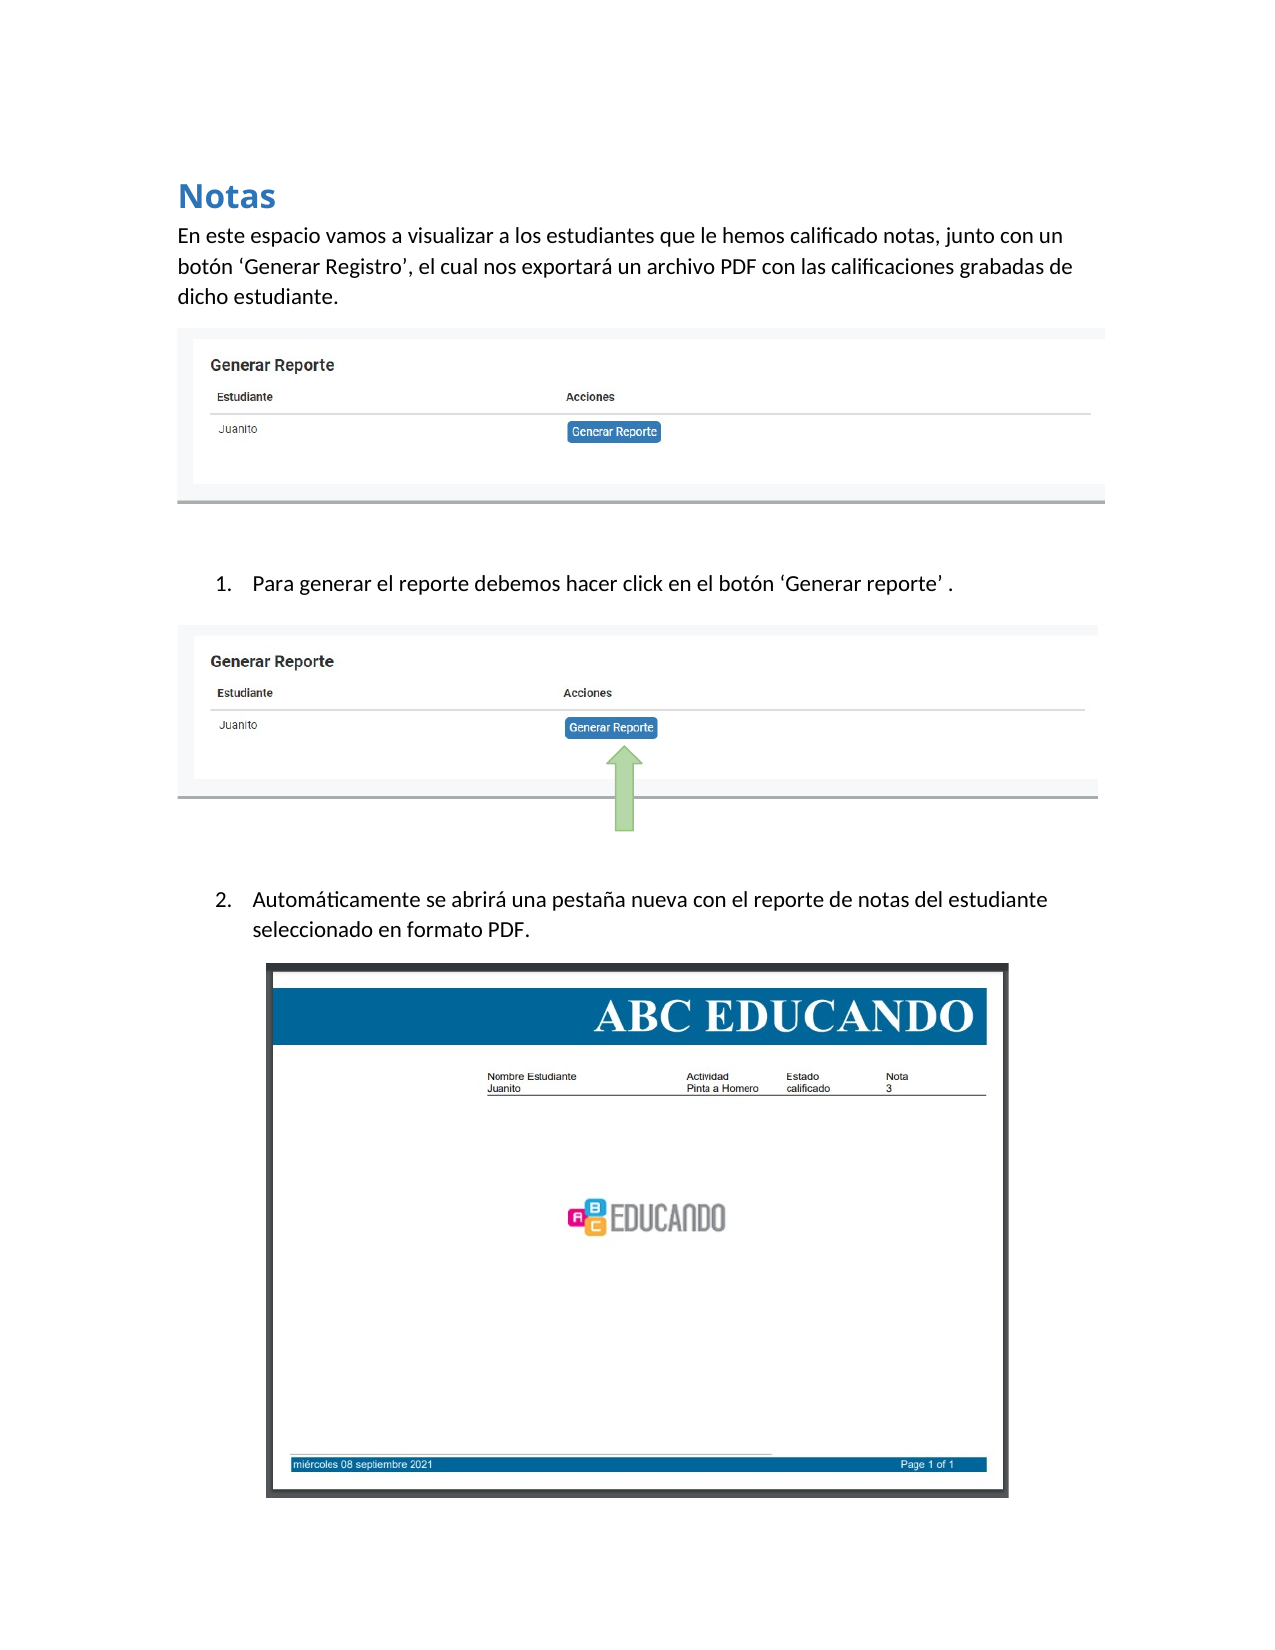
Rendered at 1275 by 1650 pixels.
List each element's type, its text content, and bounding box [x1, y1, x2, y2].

subtitle Notas [177, 173, 1098, 218]
picture [177, 328, 1105, 504]
text En este espacio vamos a visualizar a los estudiantes que le hemos calificado notas, junto con un botón ‘Generar Registro’, el cual nos exportará un archivo PDF con las calificaciones grabadas de dicho estudiante. [177, 222, 1098, 310]
list Automáticamente se abrirá una pestaña nueva con el reporte de notas del estudiante seleccionado en formato PDF. [215, 885, 1098, 944]
list Para generar el reporte debemos hacer click en el botón ‘Generar reporte’ . [215, 569, 1098, 598]
picture [266, 963, 1009, 1498]
picture [177, 625, 1098, 799]
